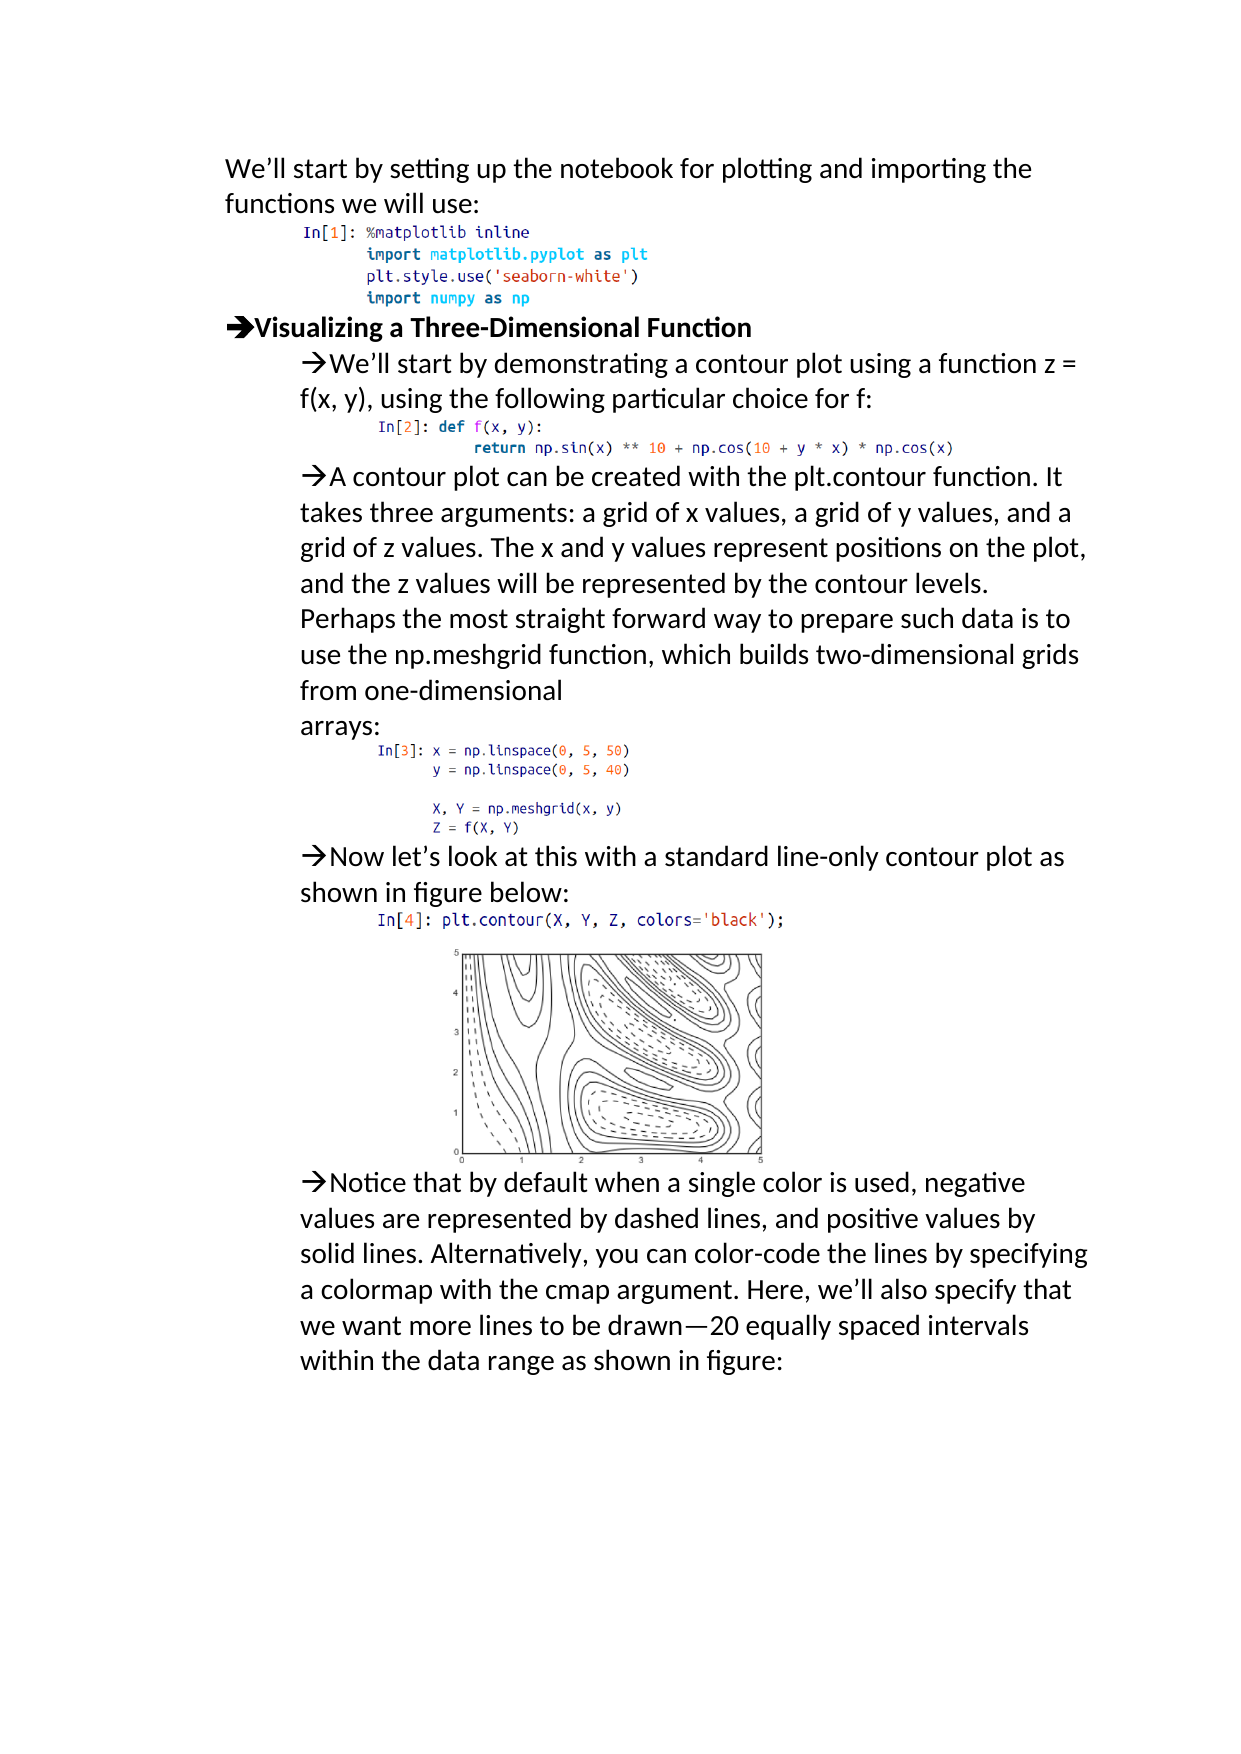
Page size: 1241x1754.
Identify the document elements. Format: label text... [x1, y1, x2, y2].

list Notice that by default when a single color is used, negative values are represented by dashed lines, and positive values by solid lines. Alternatively, you can color-code the lines by specifying a colormap with the cmap argument. Here, we’ll also specify that we want more lines to be drawn—20 equally spaced intervals within the data range as shown in figure: [300, 1164, 1090, 1378]
picture [375, 743, 632, 838]
picture [300, 221, 649, 310]
picture [375, 909, 784, 930]
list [225, 150, 1090, 221]
list arrays: [300, 707, 1090, 743]
list A contour plot can be created with the plt.contour function. It takes three arguments: a grid of x values, a grid of y values, and a grid of z values. The x and y values represent positions on the plot, and the z values will be represented by the contour levels. Perhaps the most straight forward way to prepare such data is to use the np.meshgrid function, which builds two-dimensional grids from one-dimensional [300, 458, 1090, 707]
picture [450, 945, 769, 1164]
picture [375, 416, 956, 458]
list Visualizing a Three-Dimensional Function [225, 309, 1090, 345]
list Now let’s look at this with a standard line-only contour plot as shown in figure below: [300, 838, 1090, 909]
list We’ll start by demonstrating a contour plot using a function z = f(x, y), using the following particular choice for f: [300, 345, 1090, 416]
